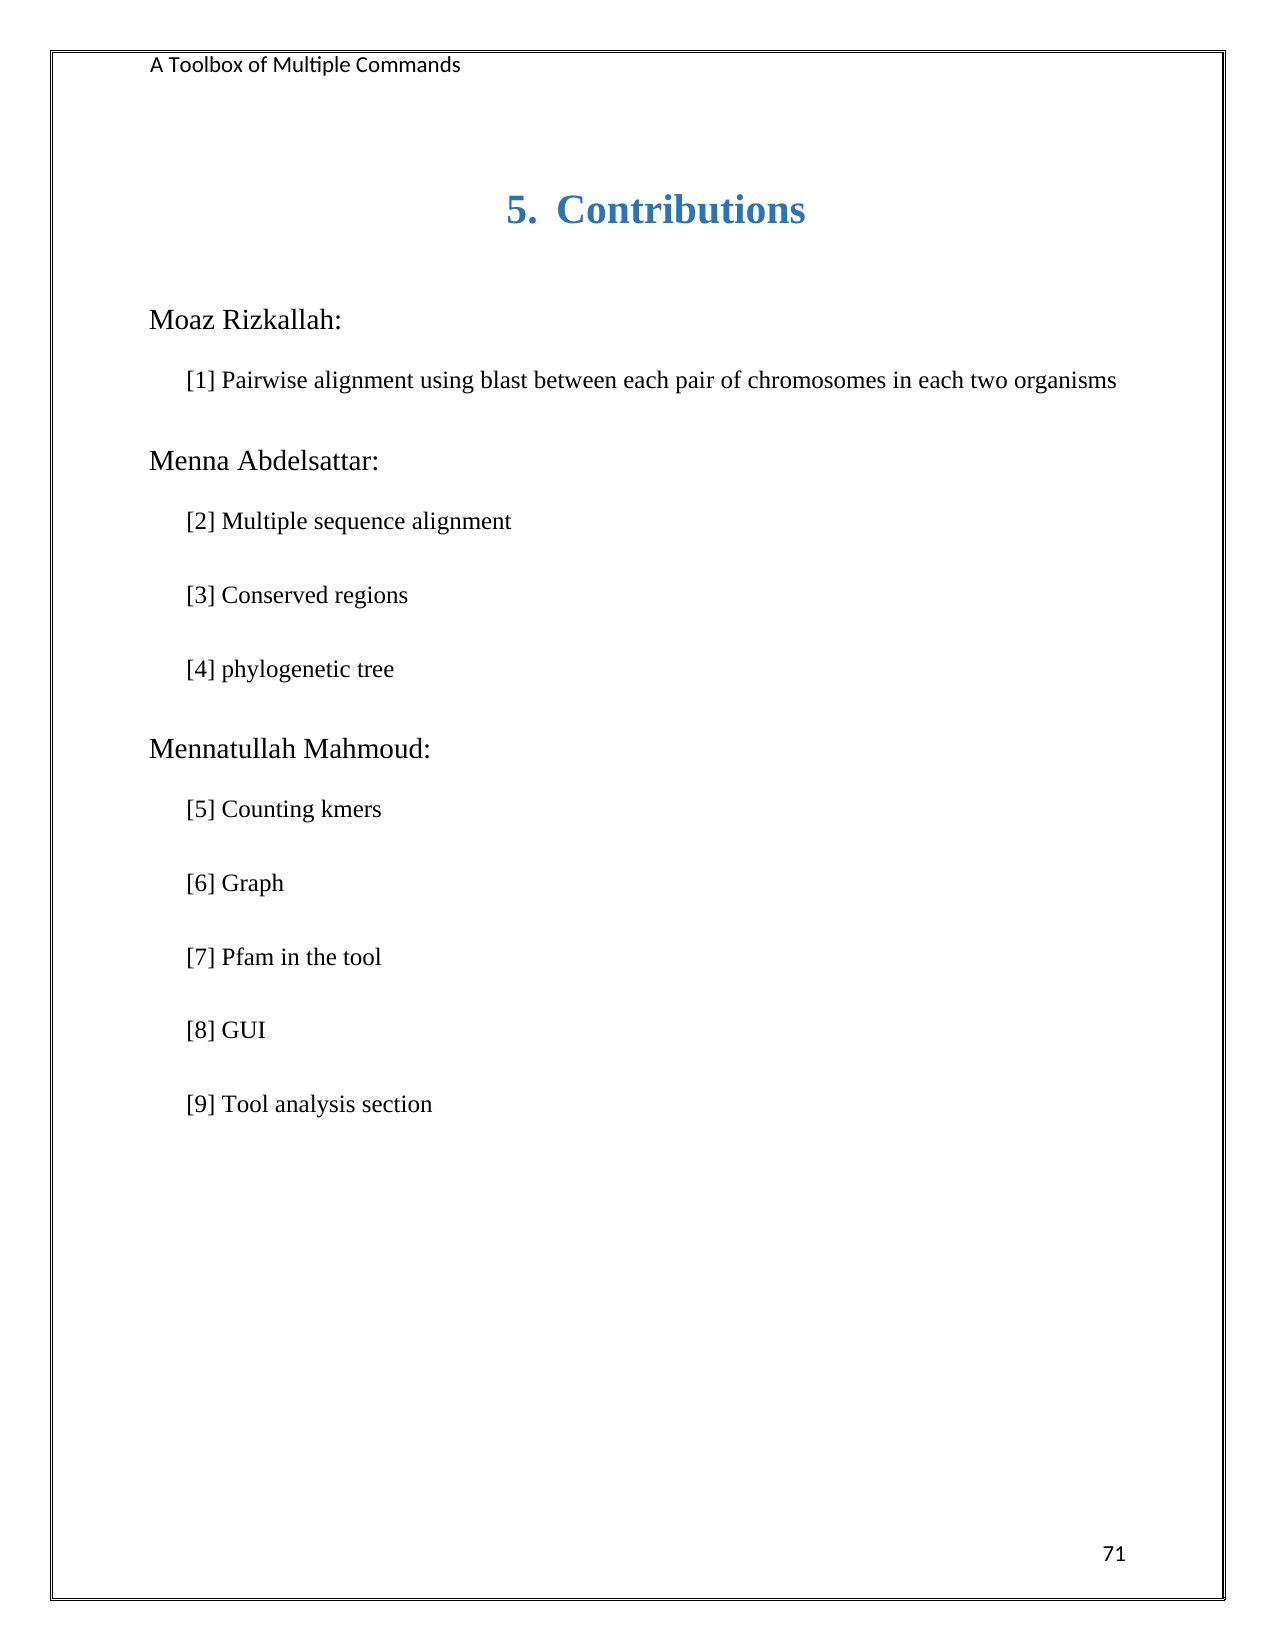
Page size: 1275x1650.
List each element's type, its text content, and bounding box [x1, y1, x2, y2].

list Counting kmers [186, 794, 1126, 823]
list Pfam in the tool [186, 942, 1126, 971]
text Mennatullah Mahmoud: [148, 731, 1127, 765]
list Pairwise alignment using blast between each pair of chromosomes in each two organisms [186, 365, 1126, 394]
subtitle 5. Contributions [186, 185, 1126, 233]
list phylogenetic tree [186, 654, 1126, 683]
list GUI [186, 1015, 1126, 1044]
list Graph [186, 868, 1126, 897]
list Multiple sequence alignment [186, 506, 1126, 535]
list Conserved regions [186, 580, 1126, 609]
list Tool analysis section [186, 1089, 1126, 1118]
text Moaz Rizkallah: [148, 302, 1127, 336]
text Menna Abdelsattar: [148, 443, 1127, 476]
